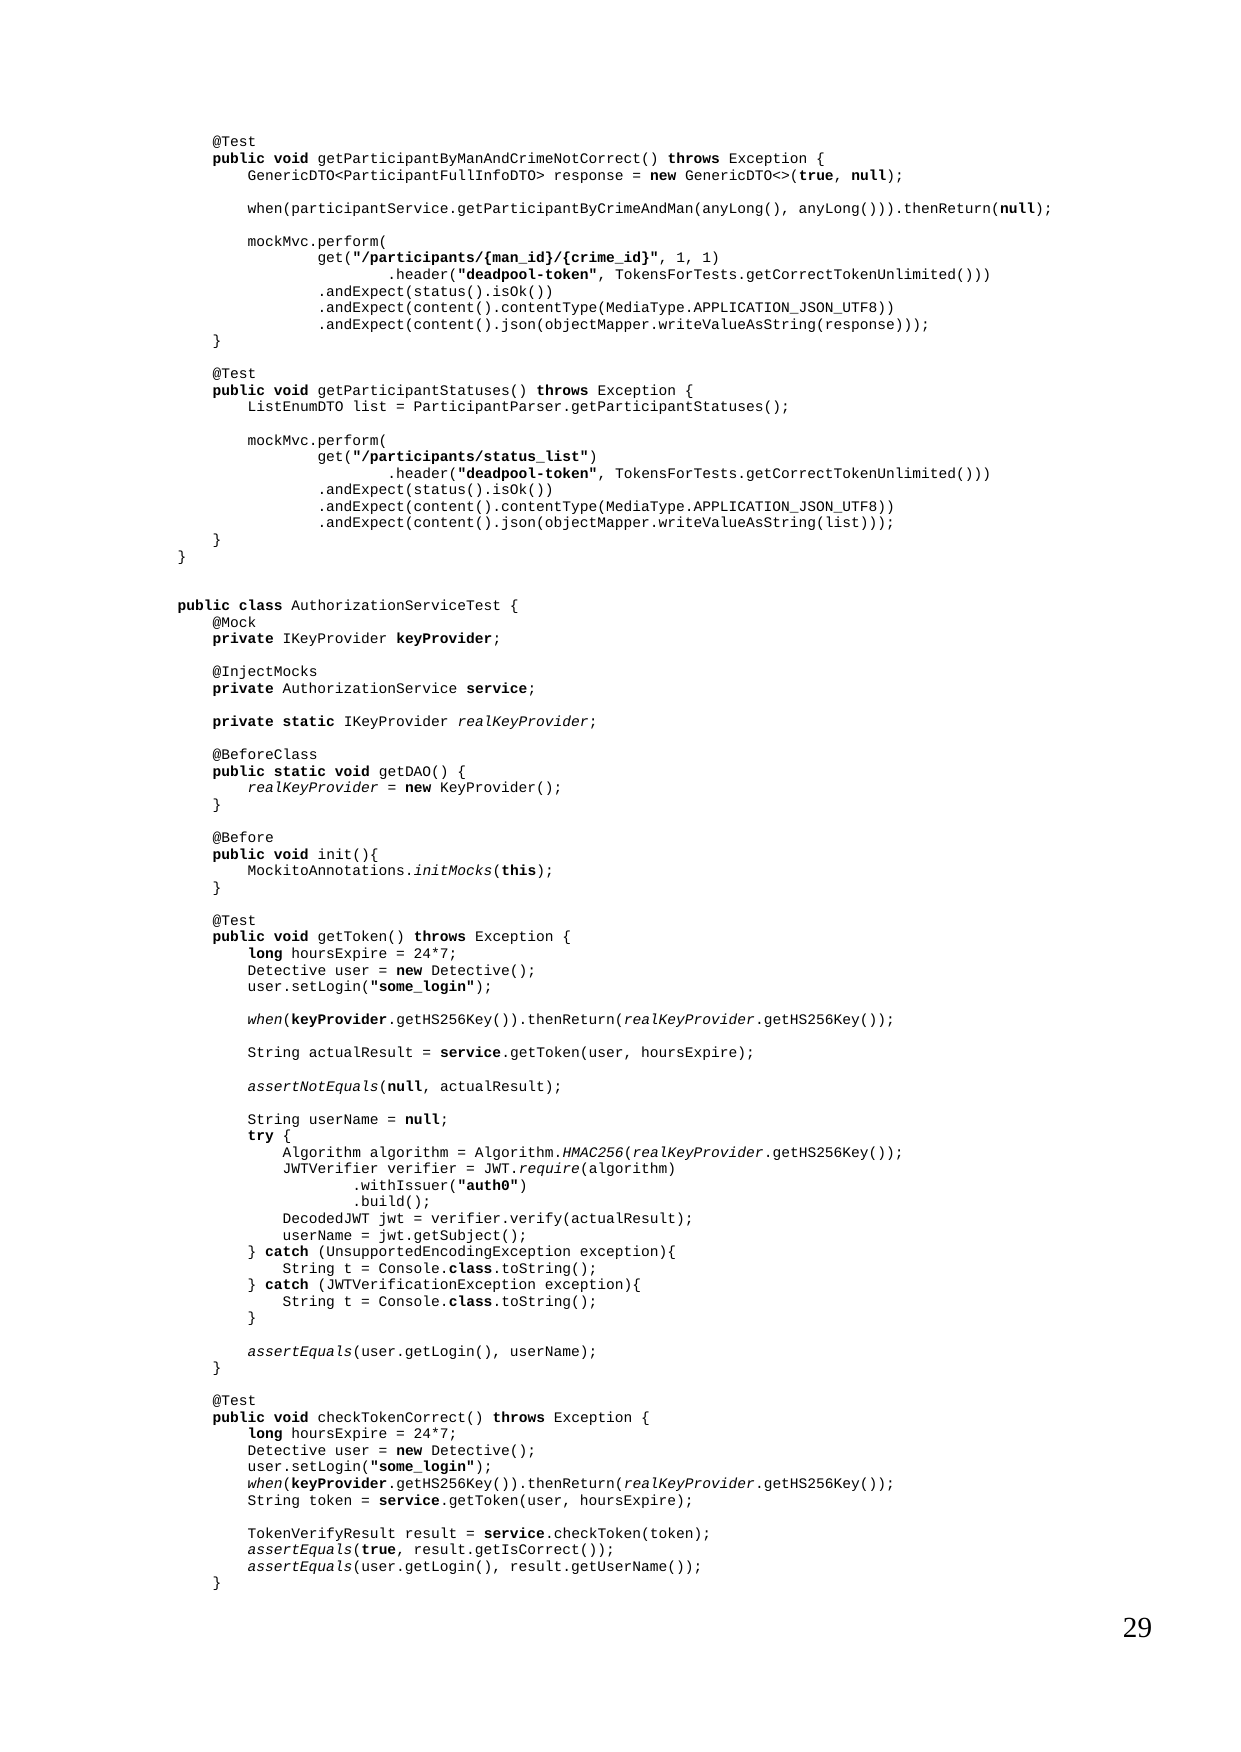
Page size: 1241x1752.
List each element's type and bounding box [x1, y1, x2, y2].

text [177, 598, 1152, 1609]
text [177, 118, 1152, 565]
